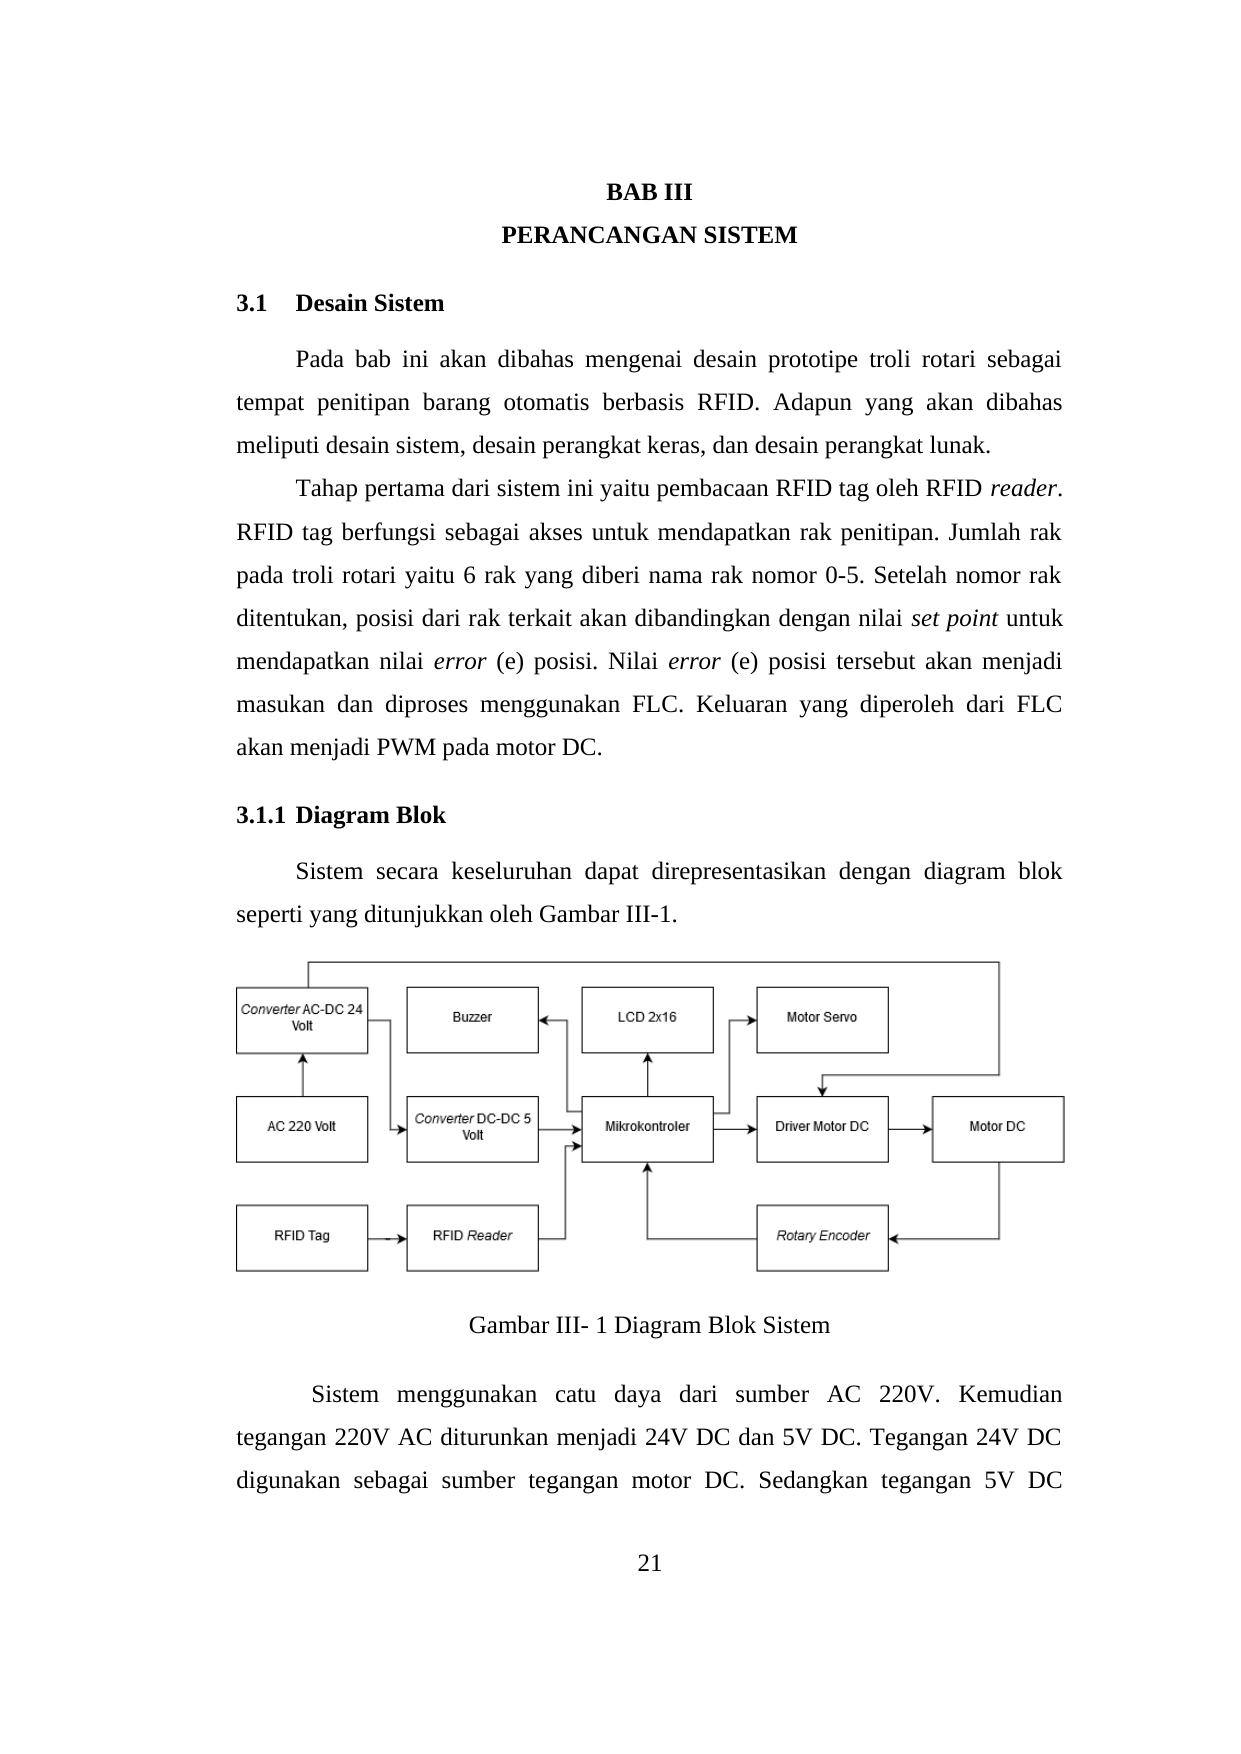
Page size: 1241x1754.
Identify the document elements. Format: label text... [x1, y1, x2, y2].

picture [236, 954, 1065, 1272]
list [236, 1379, 1063, 1494]
list Tahap pertama dari sistem ini yaitu pembacaan RFID tag oleh RFID reader. RFID tag berfungsi sebagai akses untuk mendapatkan rak penitipan. Jumlah rak pada troli rotari yaitu 6 rak yang diberi nama rak nomor 0-5. Setelah nomor rak ditentukan, posisi dari rak terkait akan dibandingkan dengan nilai set point untuk mendapatkan nilai error (e) posisi. Nilai error (e) posisi tersebut akan menjadi masukan dan diproses menggunakan FLC. Keluaran yang diperoleh dari FLC akan menjadi PWM pada motor DC. [236, 473, 1063, 761]
text Gambar III- 1 Diagram Blok Sistem [236, 1311, 1063, 1339]
subtitle Desain Sistem [236, 288, 1063, 317]
subtitle BAB III PERANCANGAN SISTEM [236, 177, 1063, 249]
subtitle Diagram Blok [236, 800, 1063, 829]
list Pada bab ini akan dibahas mengenai desain prototipe troli rotari sebagai tempat penitipan barang otomatis berbasis RFID. Adapun yang akan dibahas meliputi desain sistem, desain perangkat keras, dan desain perangkat lunak. [236, 344, 1063, 459]
list Sistem secara keseluruhan dapat direpresentasikan dengan diagram blok seperti yang ditunjukkan oleh Gambar III-1. [236, 856, 1063, 928]
